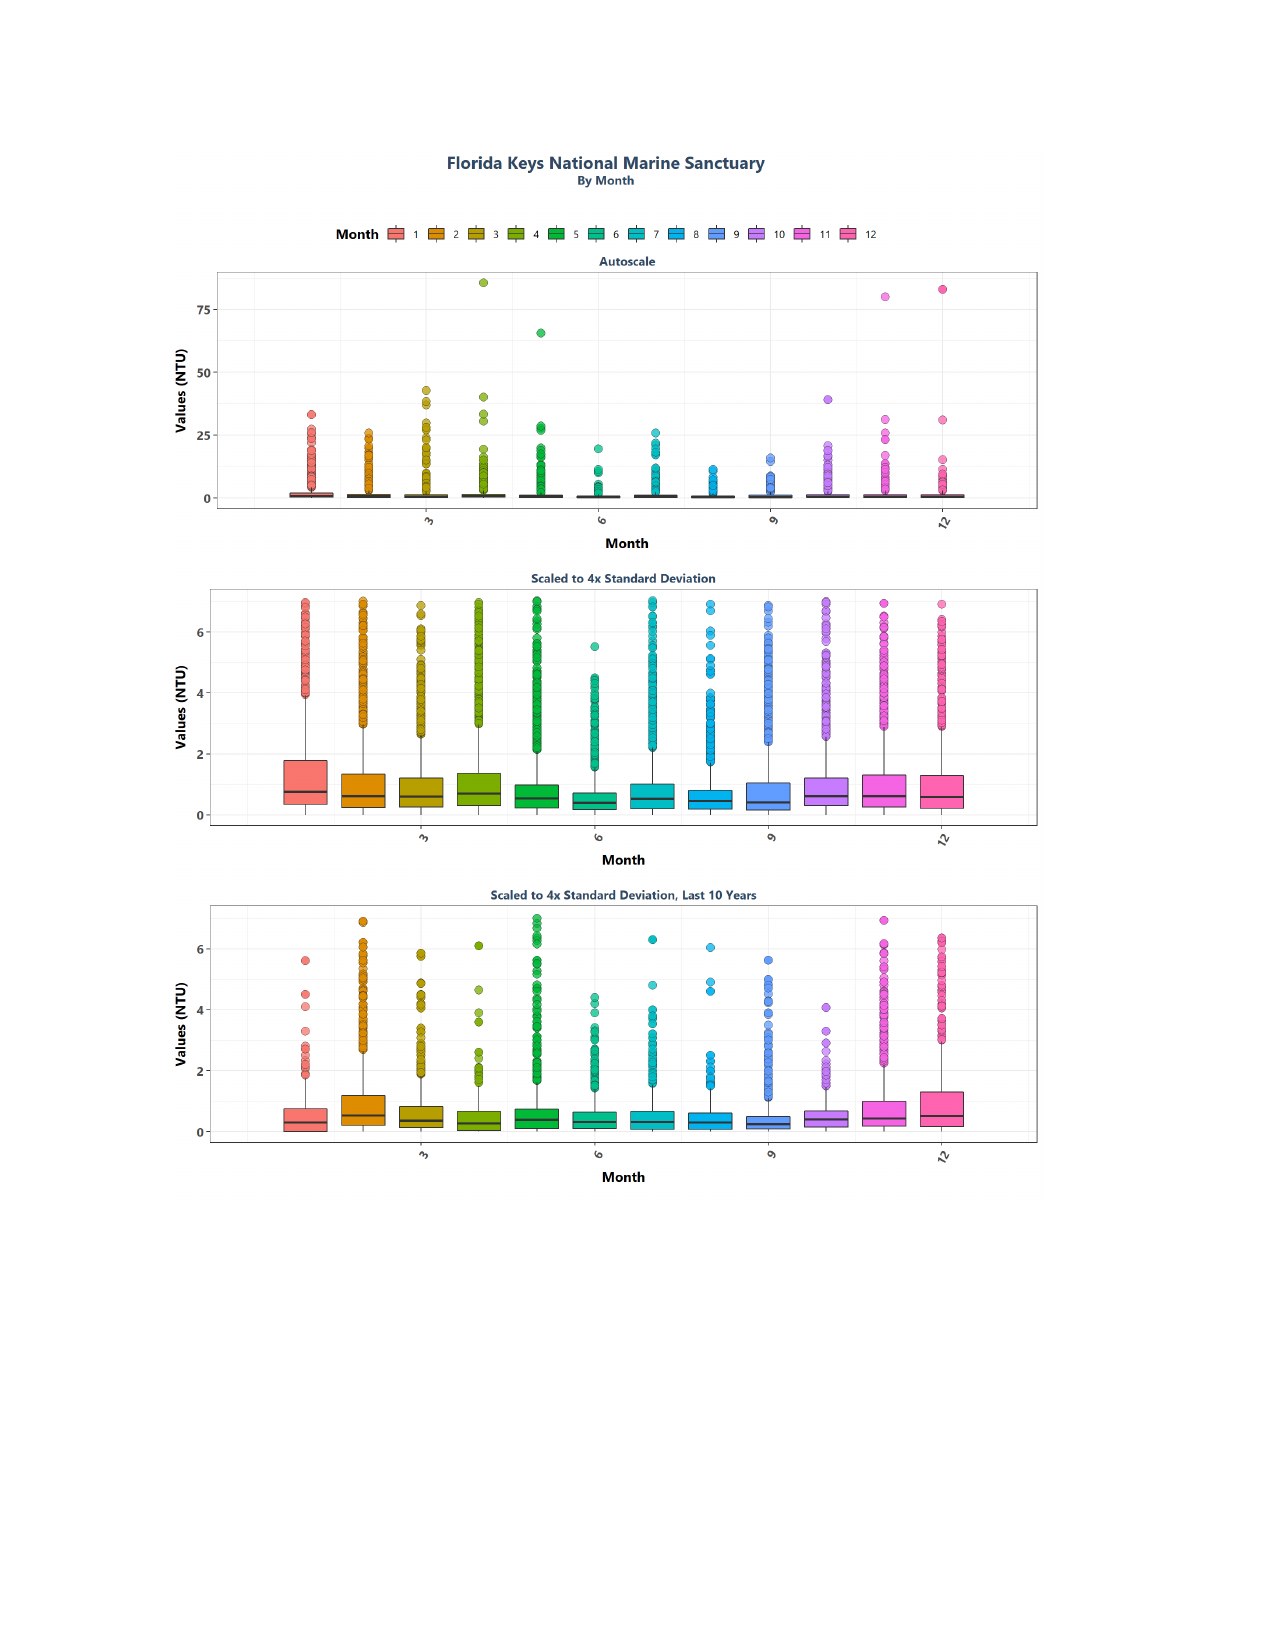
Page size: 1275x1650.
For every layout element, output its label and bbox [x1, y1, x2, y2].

picture [168, 150, 1044, 1200]
